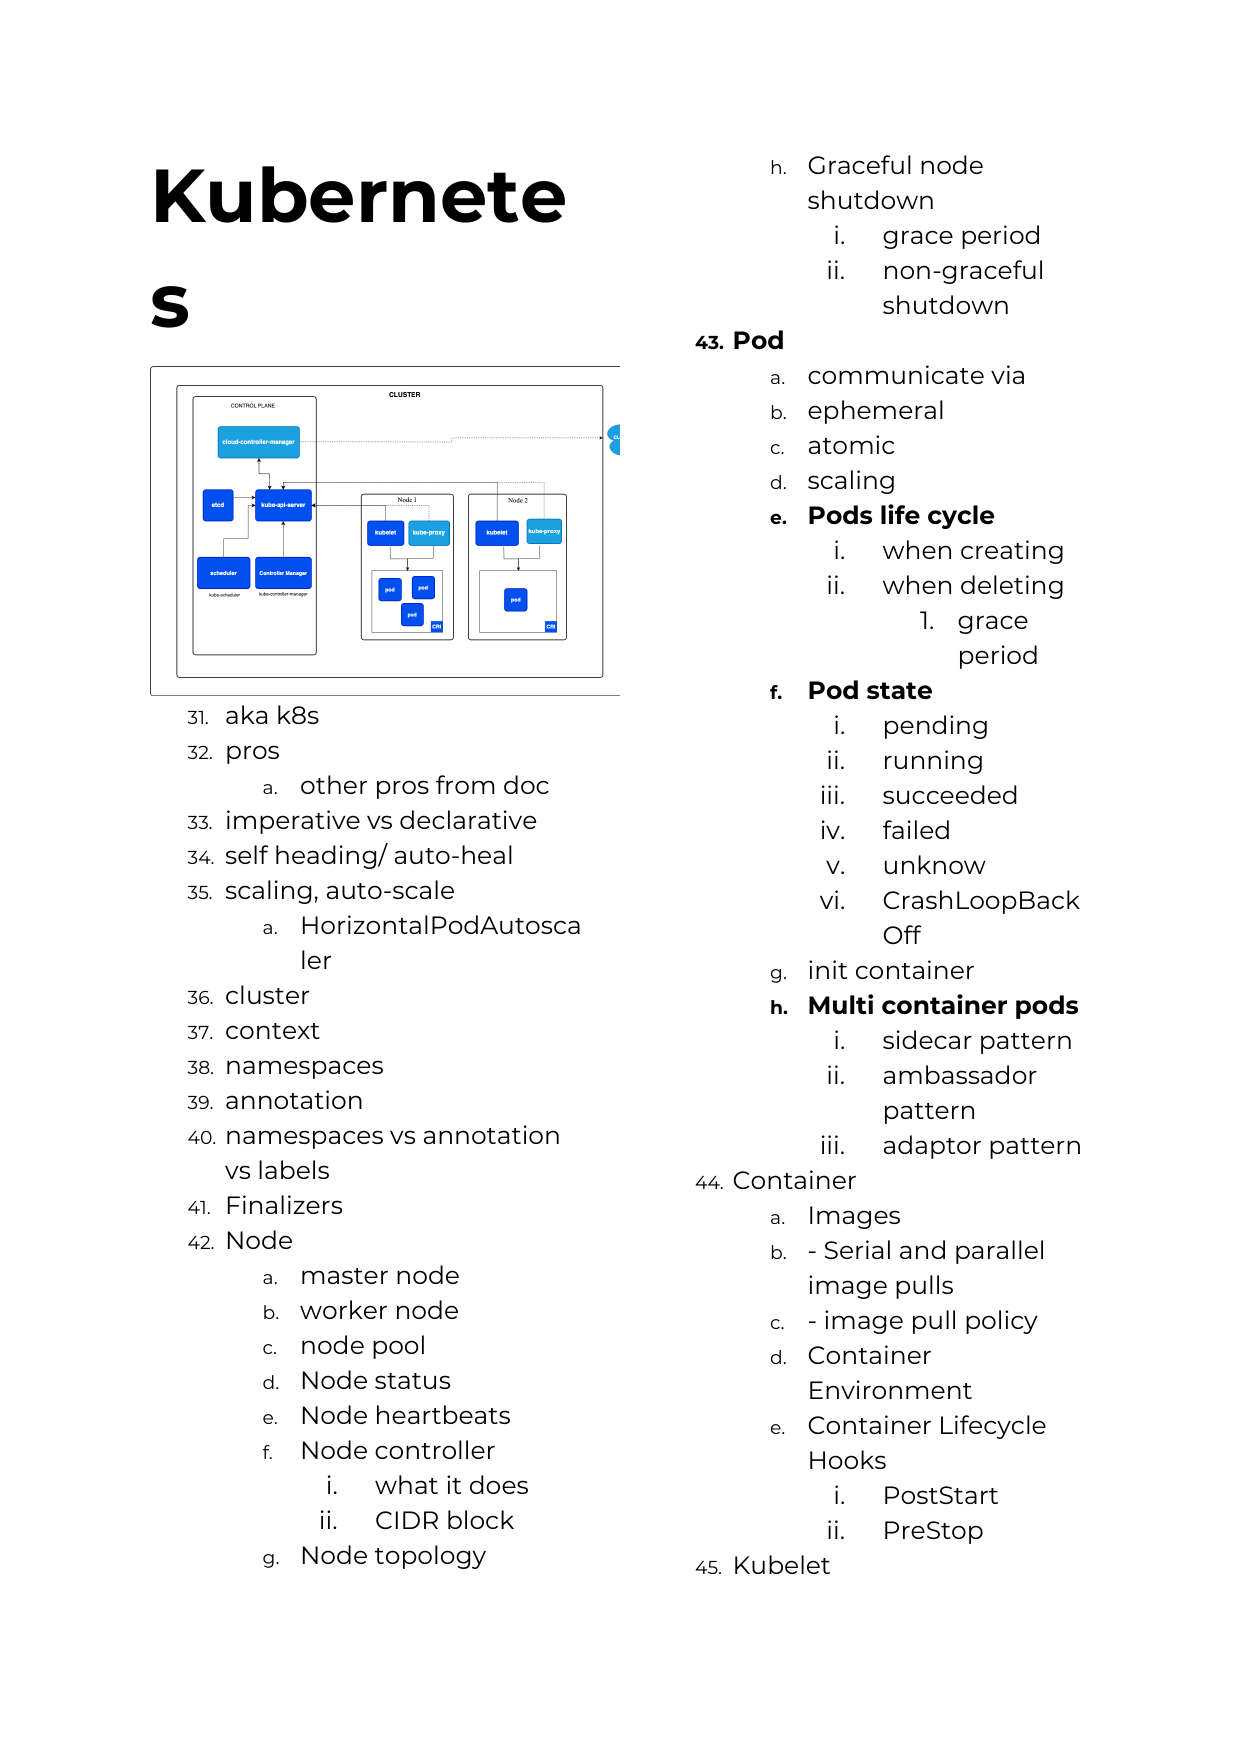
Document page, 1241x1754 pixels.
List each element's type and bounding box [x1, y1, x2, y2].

picture [150, 366, 620, 696]
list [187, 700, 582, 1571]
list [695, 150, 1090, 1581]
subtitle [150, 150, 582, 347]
